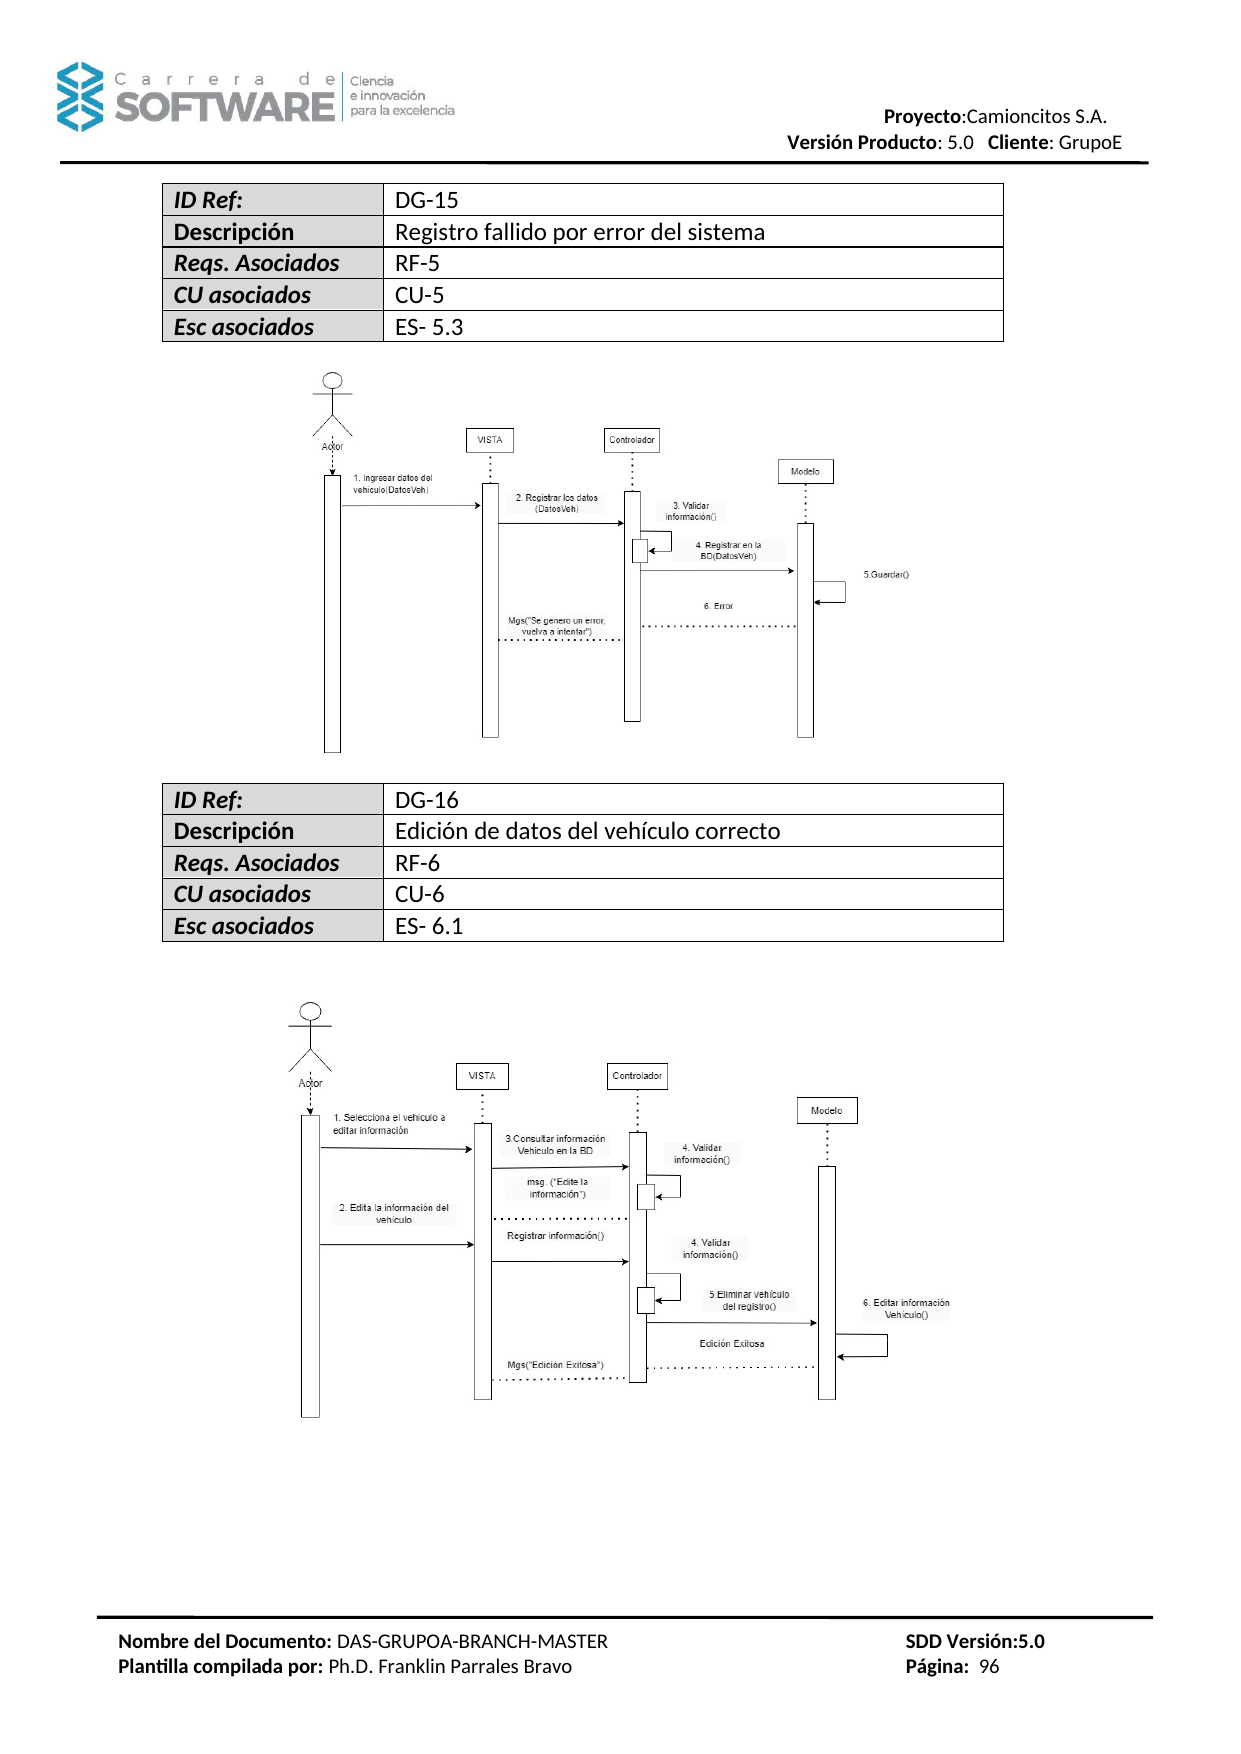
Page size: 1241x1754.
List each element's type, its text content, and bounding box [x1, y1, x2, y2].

table_header DG-16 [384, 784, 1003, 814]
table_header ID Ref: [163, 184, 383, 215]
table_cell RF-5 [384, 248, 1003, 278]
table_header ID Ref: [163, 784, 383, 814]
table_cell Reqs. Asociados [163, 847, 383, 877]
table_cell ES- 5.3 [384, 311, 1003, 341]
table_cell Esc asociados [163, 910, 383, 941]
table_cell CU asociados [163, 279, 383, 309]
table_header DG-15 [384, 184, 1003, 215]
table_cell Reqs. Asociados [163, 248, 383, 278]
picture [312, 372, 928, 753]
table_cell CU-6 [384, 879, 1003, 909]
picture [288, 1002, 953, 1418]
table_cell Edición de datos del vehículo correcto [384, 815, 1003, 846]
table_cell RF-6 [384, 847, 1003, 877]
picture [46, 46, 461, 154]
table_cell Descripción [163, 216, 383, 246]
table_cell Esc asociados [163, 311, 383, 341]
table_cell ES- 6.1 [384, 910, 1003, 941]
table_cell CU asociados [163, 879, 383, 909]
table_cell CU-5 [384, 279, 1003, 309]
table_cell Registro fallido por error del sistema [384, 216, 1003, 246]
table_cell Descripción [163, 815, 383, 846]
